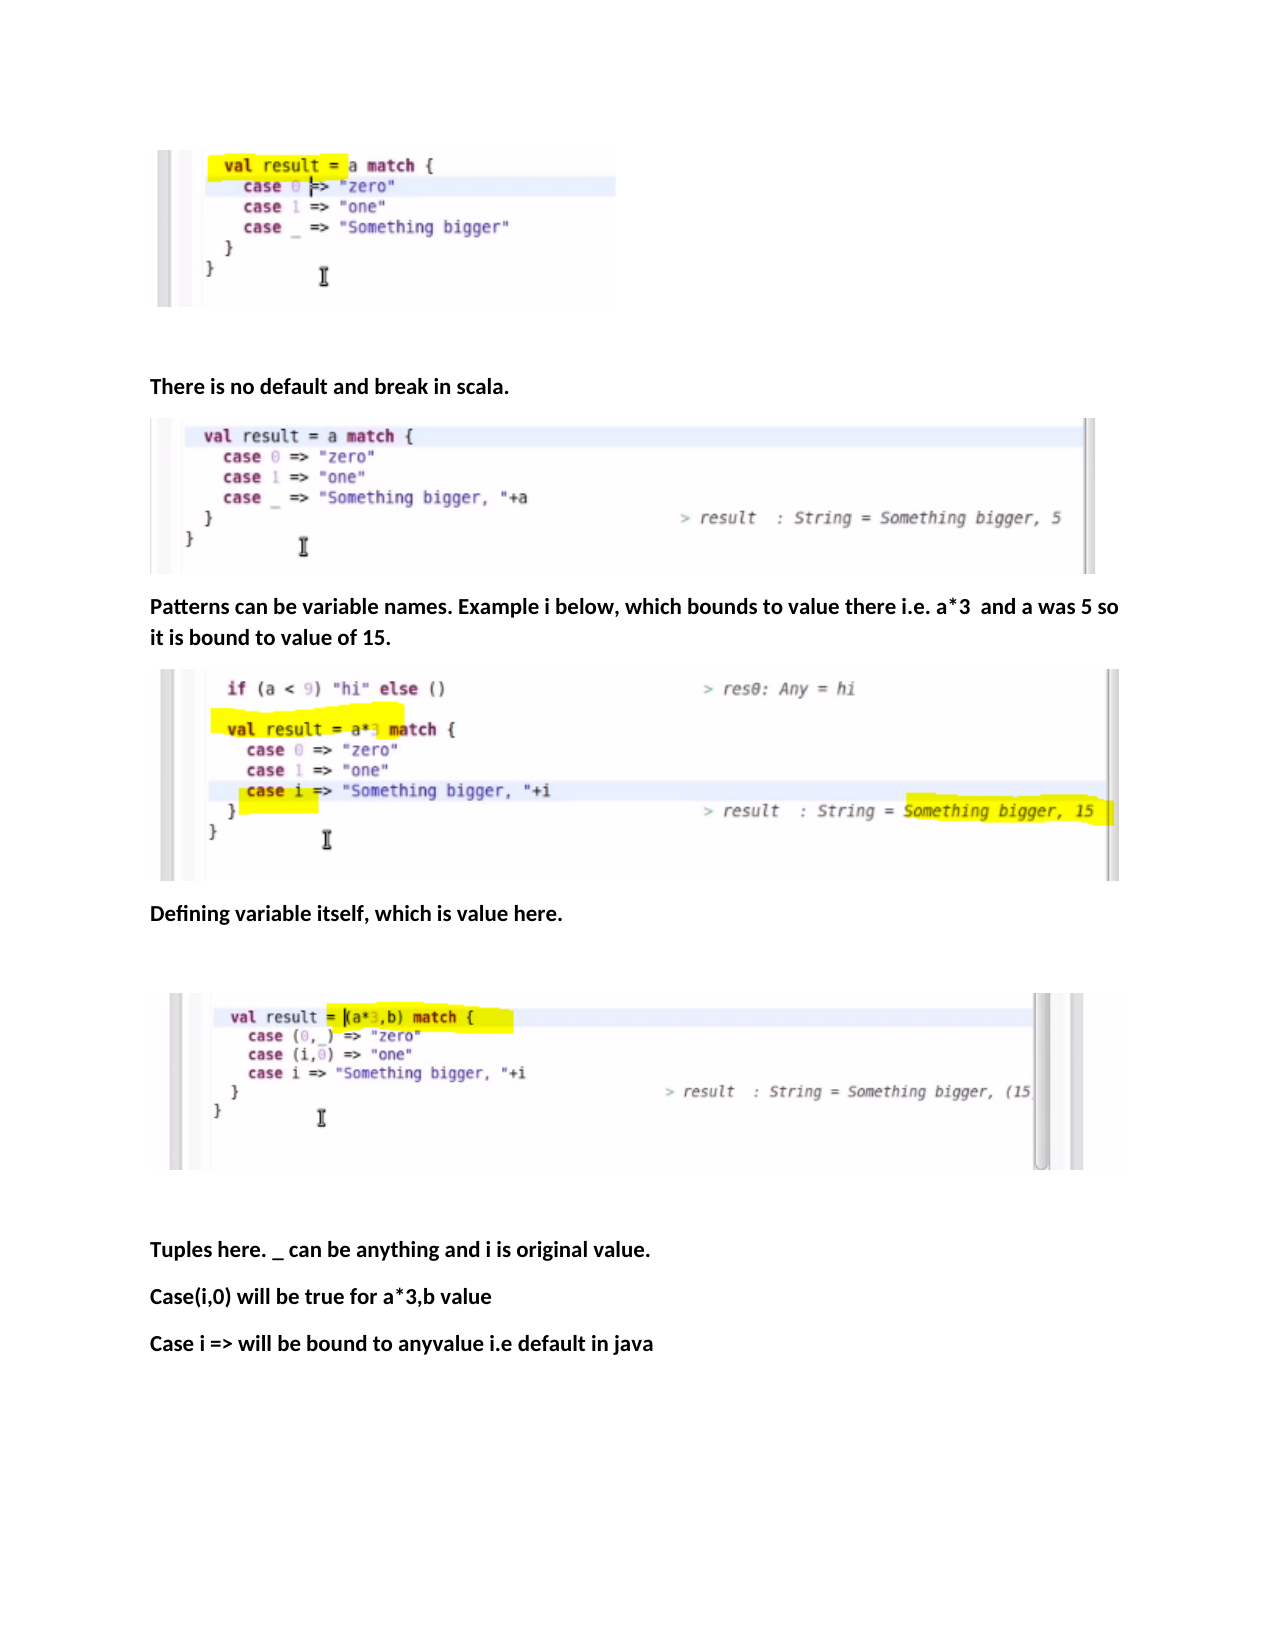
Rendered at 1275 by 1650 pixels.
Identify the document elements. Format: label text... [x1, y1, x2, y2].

picture [150, 150, 616, 307]
picture [150, 418, 1096, 574]
text Tuples here. _ can be anything and i is original value. [150, 1236, 1125, 1263]
text Case i => will be bound to anyvalue i.e default in java [150, 1329, 1125, 1357]
text Patterns can be variable names. Example i below, which bounds to value there i.e. a*3 and a was 5 so it is bound to value of 15. [150, 592, 1125, 651]
text Defining variable itself, which is value here. [150, 899, 1125, 927]
text Case(i,0) will be true for a*3,b value [150, 1282, 1125, 1310]
picture [150, 993, 1125, 1170]
text There is no default and break in scala. [150, 372, 1125, 400]
picture [150, 669, 1119, 881]
